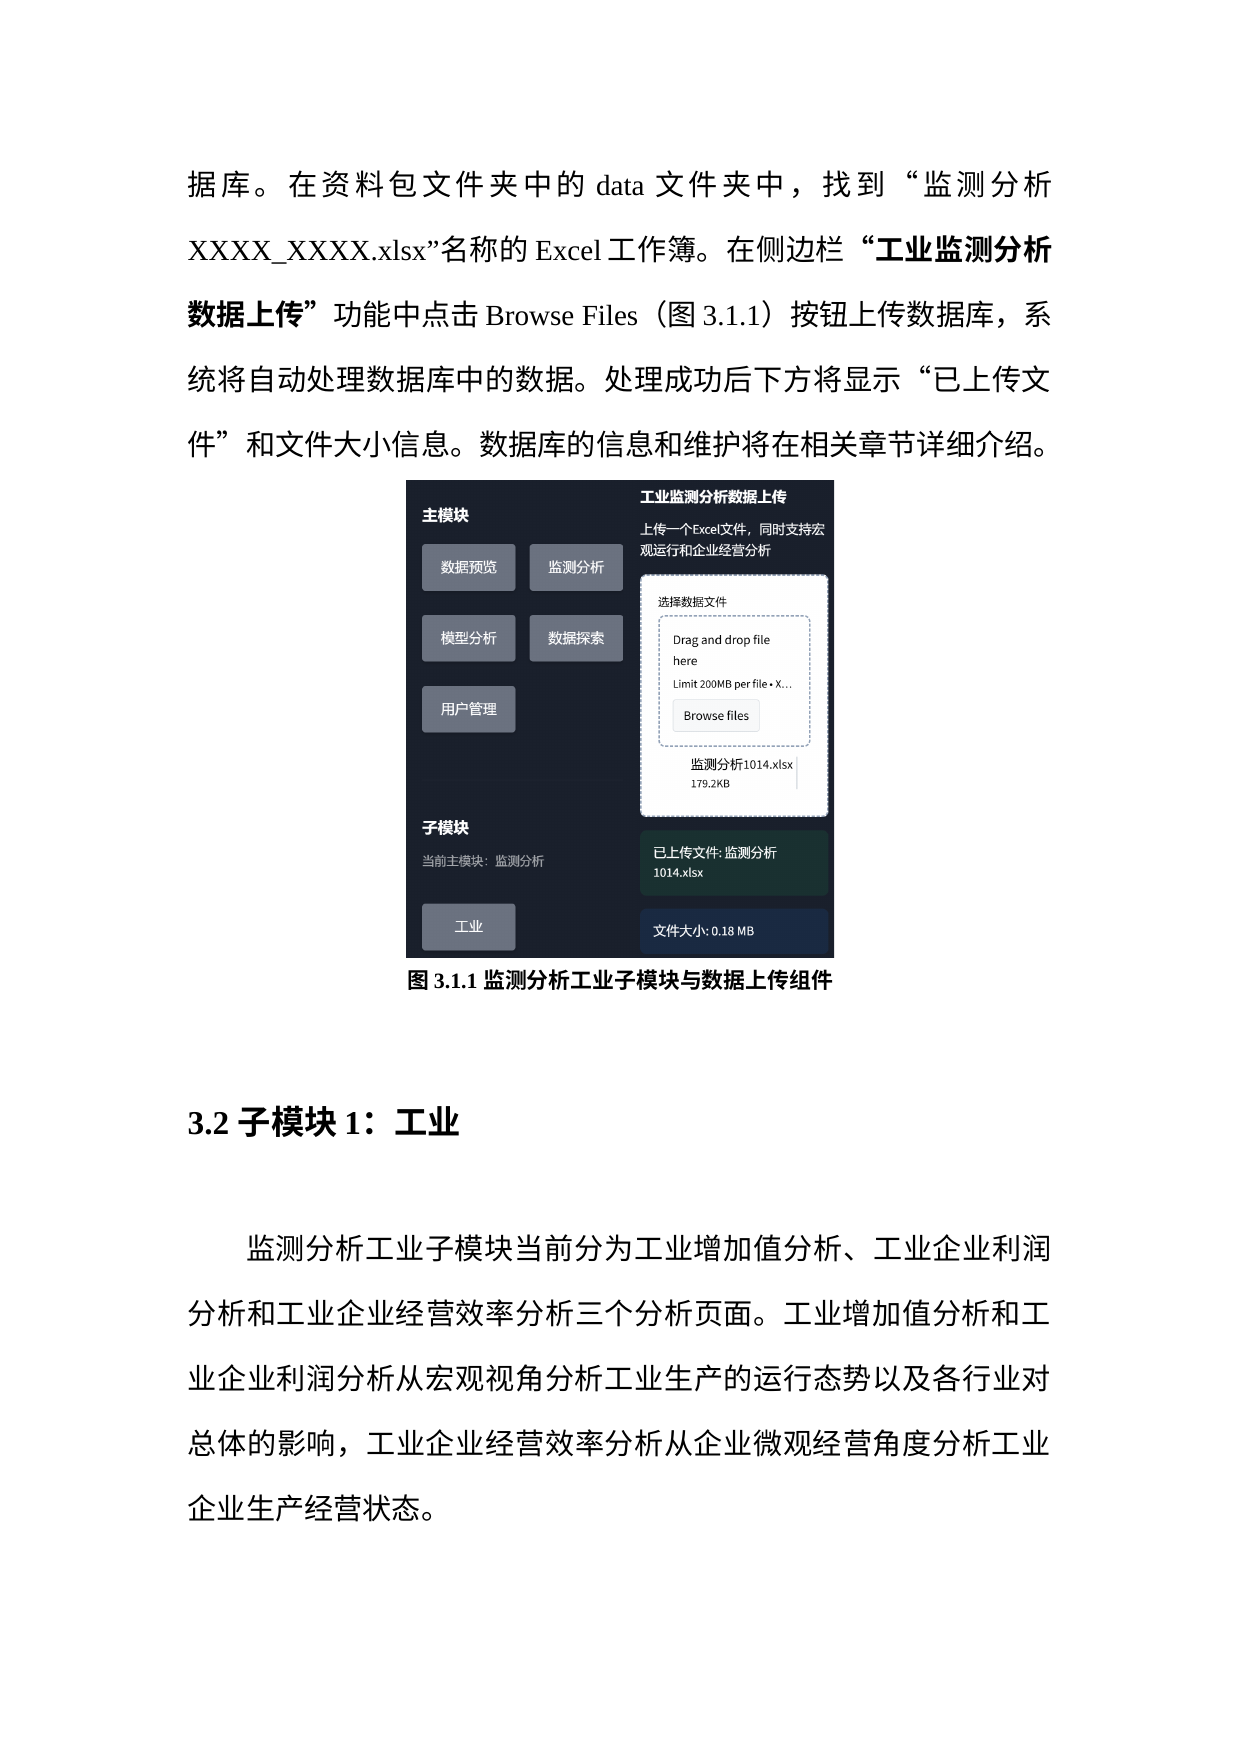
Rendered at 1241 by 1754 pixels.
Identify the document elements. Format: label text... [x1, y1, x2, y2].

text 图3.1.1 监测分析工业子模块与数据上传组件 [187, 962, 1053, 995]
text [187, 150, 1053, 475]
subtitle 3.2 子模块1：工业 [187, 1087, 1053, 1152]
text 监测分析工业子模块当前分为工业增加值分析、工业企业利润分析和工业企业经营效率分析三个分析页面。工业增加值分析和工业企业利润分析从宏观视角分析工业生产的运行态势以及各行业对总体的影响，工业企业经营效率分析从企业微观经营角度分析工业企业生产经营状态。 [187, 1214, 1053, 1539]
picture [406, 480, 835, 958]
